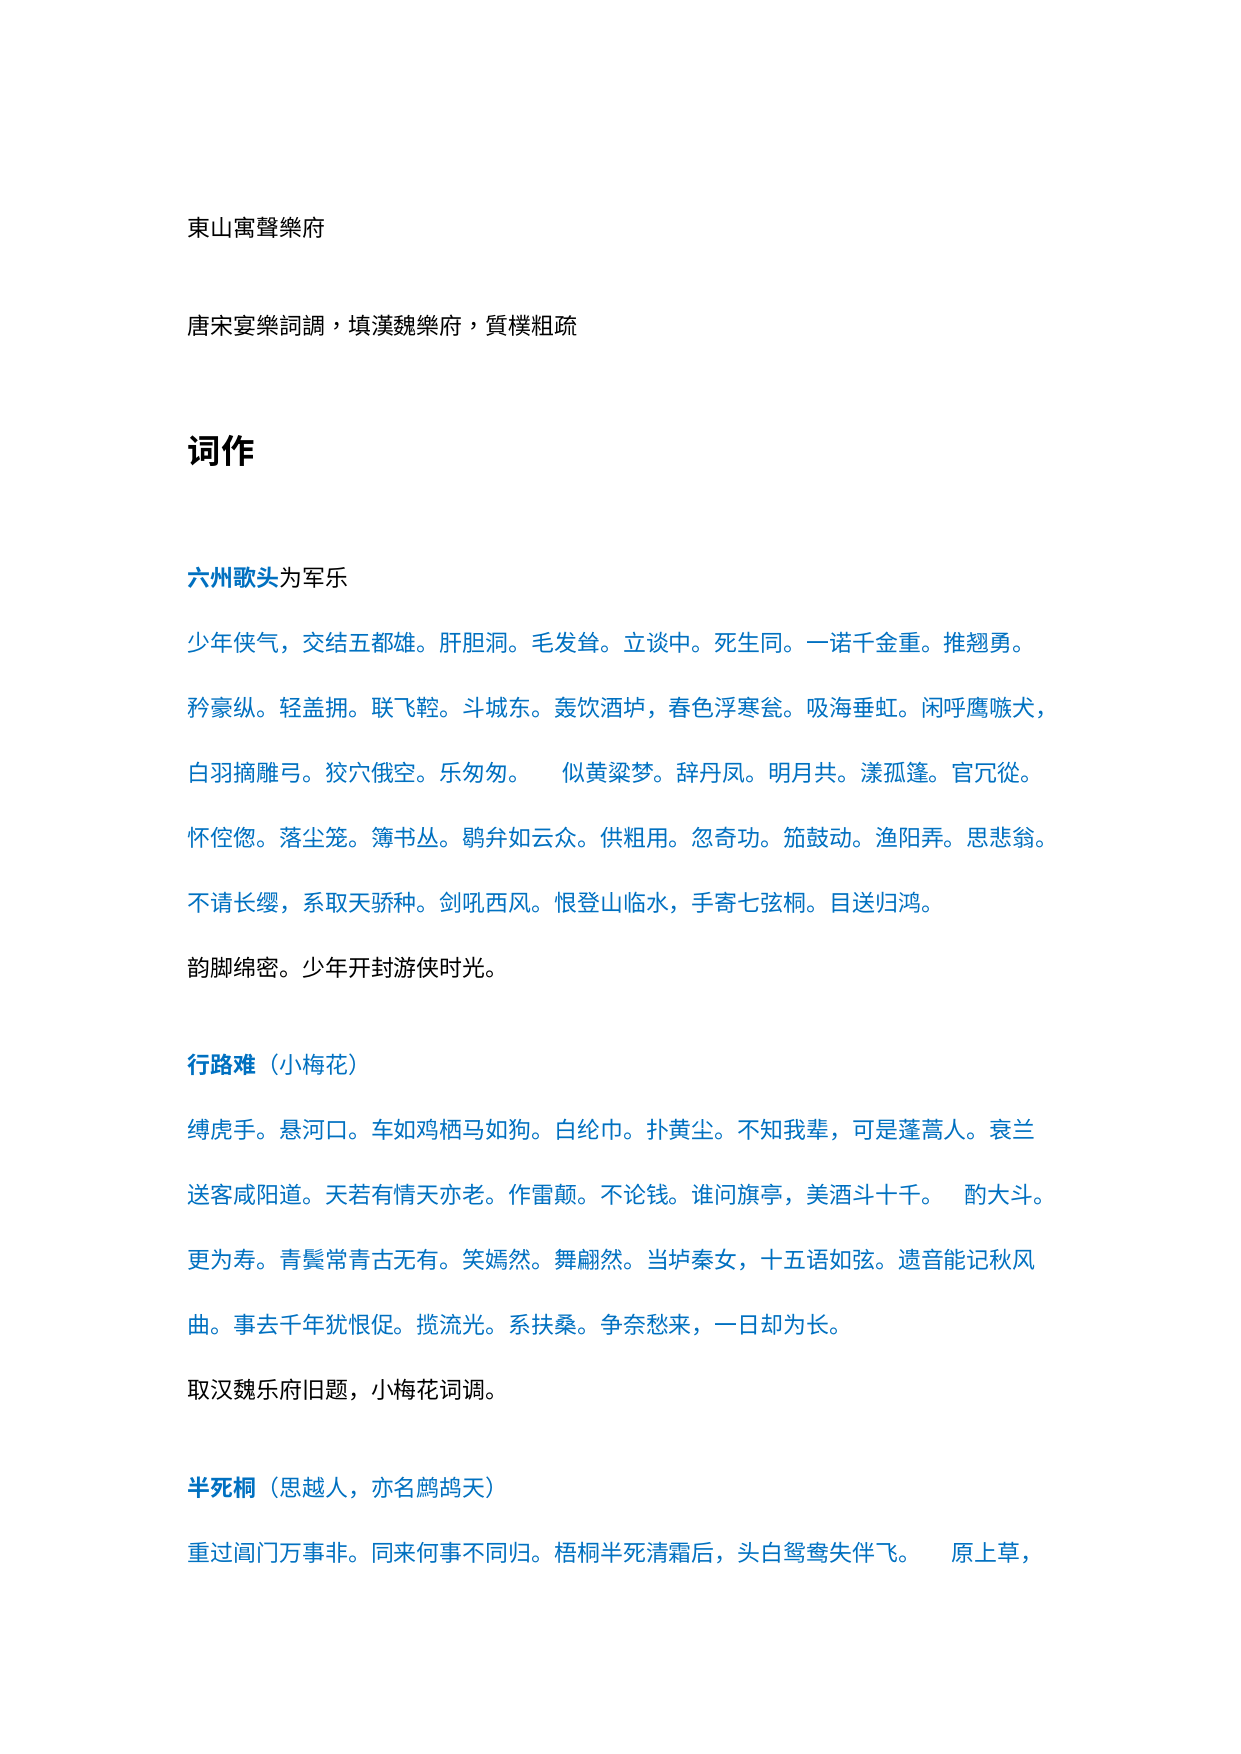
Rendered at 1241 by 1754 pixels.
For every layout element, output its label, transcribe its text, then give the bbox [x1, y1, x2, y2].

subtitle 词作 [187, 417, 1053, 482]
text 唐宋宴樂詞調，填漢魏樂府，質樸粗疏 [187, 292, 1053, 357]
text 六州歌头为军乐 [187, 544, 1053, 609]
text 行路难（小梅花） [187, 1031, 1053, 1096]
text 半死桐（思越人，亦名鹧鸪天） [187, 1454, 1053, 1519]
text 韵脚绵密。少年开封游侠时光。 [187, 934, 1053, 999]
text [187, 1519, 1053, 1584]
text 取汉魏乐府旧题，小梅花词调。 [187, 1356, 1053, 1421]
text 缚虎手。悬河口。车如鸡栖马如狗。白纶巾。扑黄尘。不知我辈，可是蓬蒿人。衰兰送客咸阳道。天若有情天亦老。作雷颠。不论钱。谁问旗亭，美酒斗十千。 酌大斗。更为寿。青鬓常青古无有。笑嫣然。舞翩然。当垆秦女，十五语如弦。遗音能记秋风曲。事去千年犹恨促。揽流光。系扶桑。争奈愁来，一日却为长。 [187, 1096, 1053, 1356]
text 東山寓聲樂府 [187, 194, 1053, 259]
text 少年侠气，交结五都雄。肝胆洞。毛发耸。立谈中。死生同。一诺千金重。推翘勇。矜豪纵。轻盖拥。联飞鞚。斗城东。轰饮酒垆，春色浮寒瓮。吸海垂虹。闲呼鹰嗾犬，白羽摘雕弓。狡穴俄空。乐匆匆。 似黄粱梦。辞丹凤。明月共。漾孤篷。官冗從。怀倥偬。落尘笼。簿书丛。鹖弁如云众。供粗用。忽奇功。笳鼓动。渔阳弄。思悲翁。不请长缨，系取天骄种。剑吼西风。恨登山临水，手寄七弦桐。目送归鸿。 [187, 609, 1053, 934]
